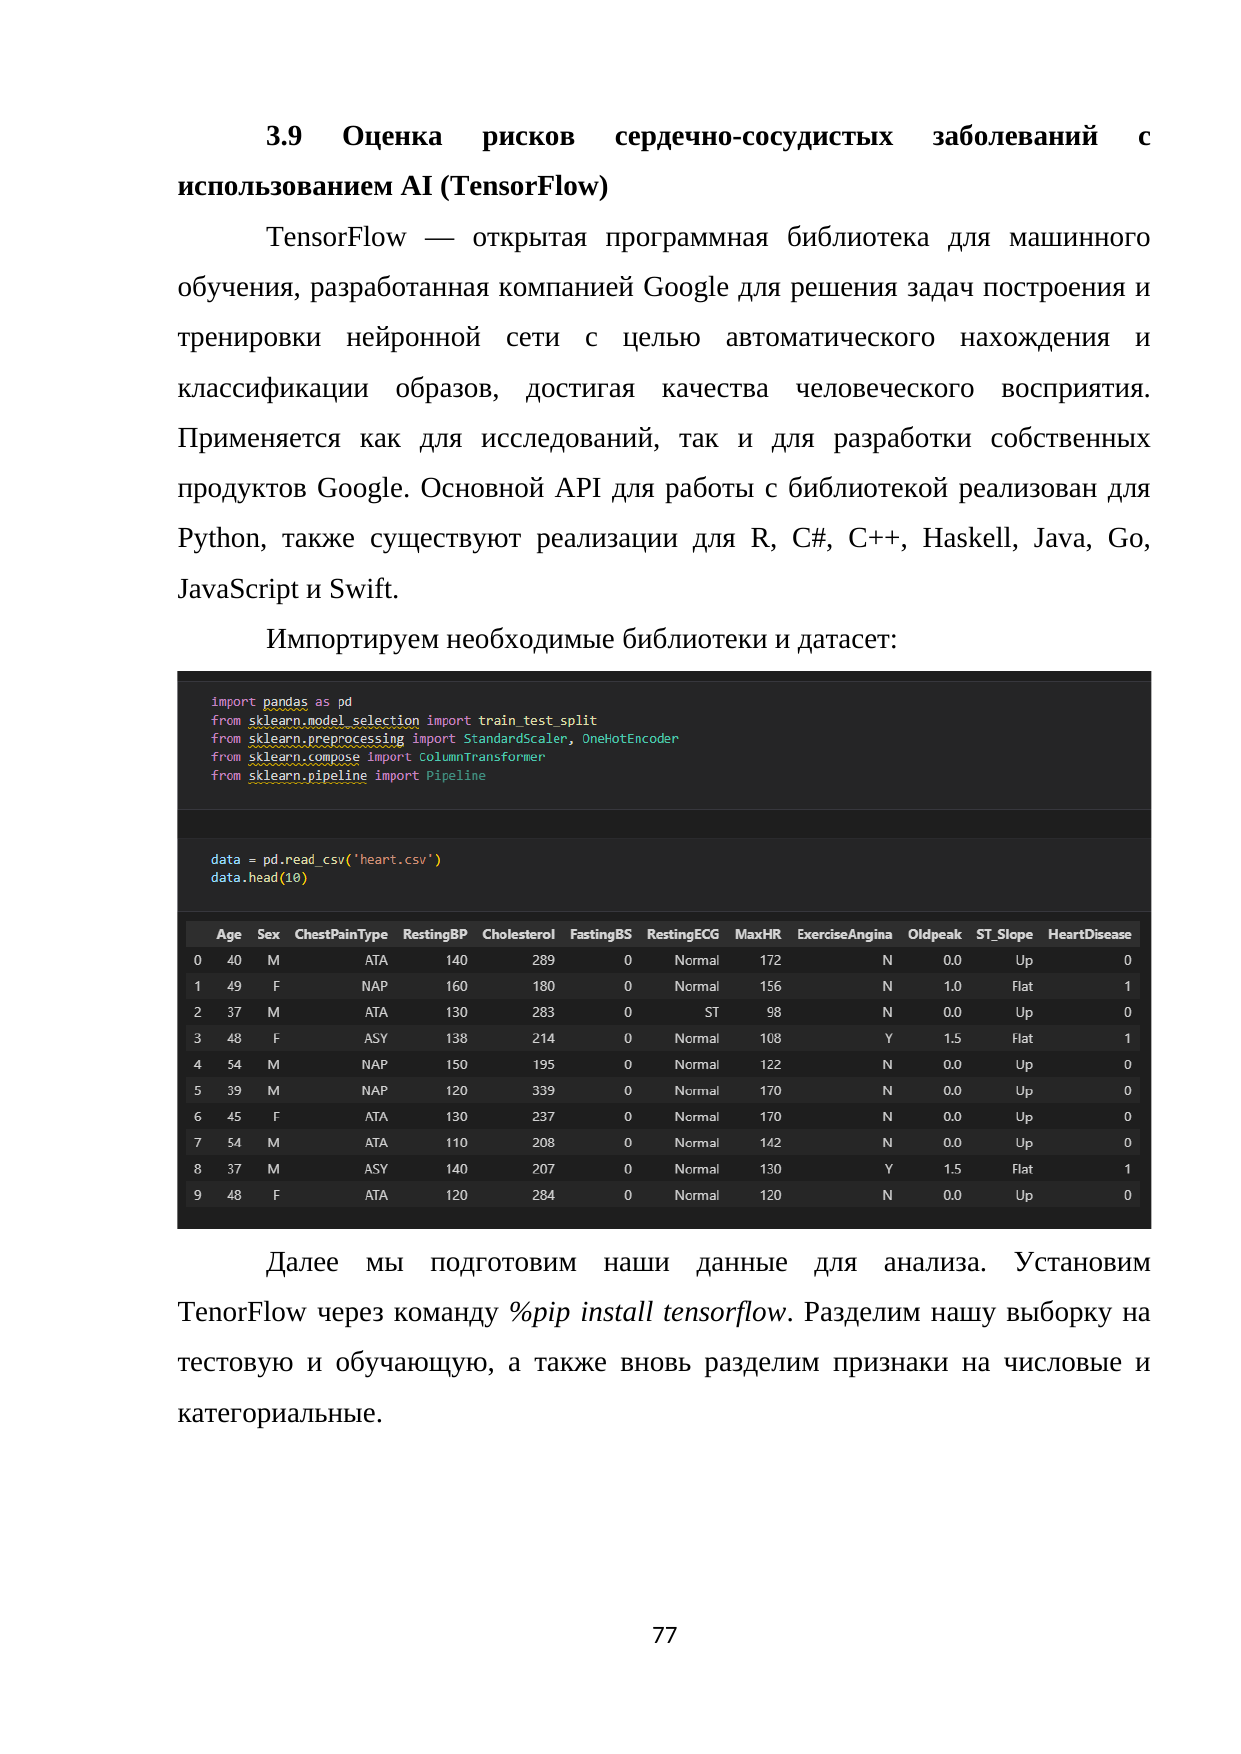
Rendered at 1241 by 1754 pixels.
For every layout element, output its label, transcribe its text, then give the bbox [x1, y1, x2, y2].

text Импортируем необходимые библиотеки и датасет: [177, 621, 1152, 655]
text TensorFlow — открытая программная библиотека для машинного обучения, разработанная компанией Google для решения задач построения и тренировки нейронной сети с целью автоматического нахождения и классификации образов, достигая качества человеческого восприятия. Применяется как для исследований, так и для разработки собственных продуктов Google. Основной API для работы с библиотекой реализован для Python, также существуют реализации для R, C#, C++, Haskell, Java, Go, JavaScript и Swift. [177, 219, 1152, 604]
text Далее мы подготовим наши данные для анализа. Установим TenorFlow через команду %pip install tensorflow. Разделим нашу выборку на тестовую и обучающую, а также вновь разделим признаки на числовые и категориальные. [177, 1244, 1152, 1428]
picture [177, 671, 1152, 1229]
text 3.9 Оценка рисков сердечно-сосудистых заболеваний с использованием AI (TensorFlow) [177, 118, 1152, 202]
